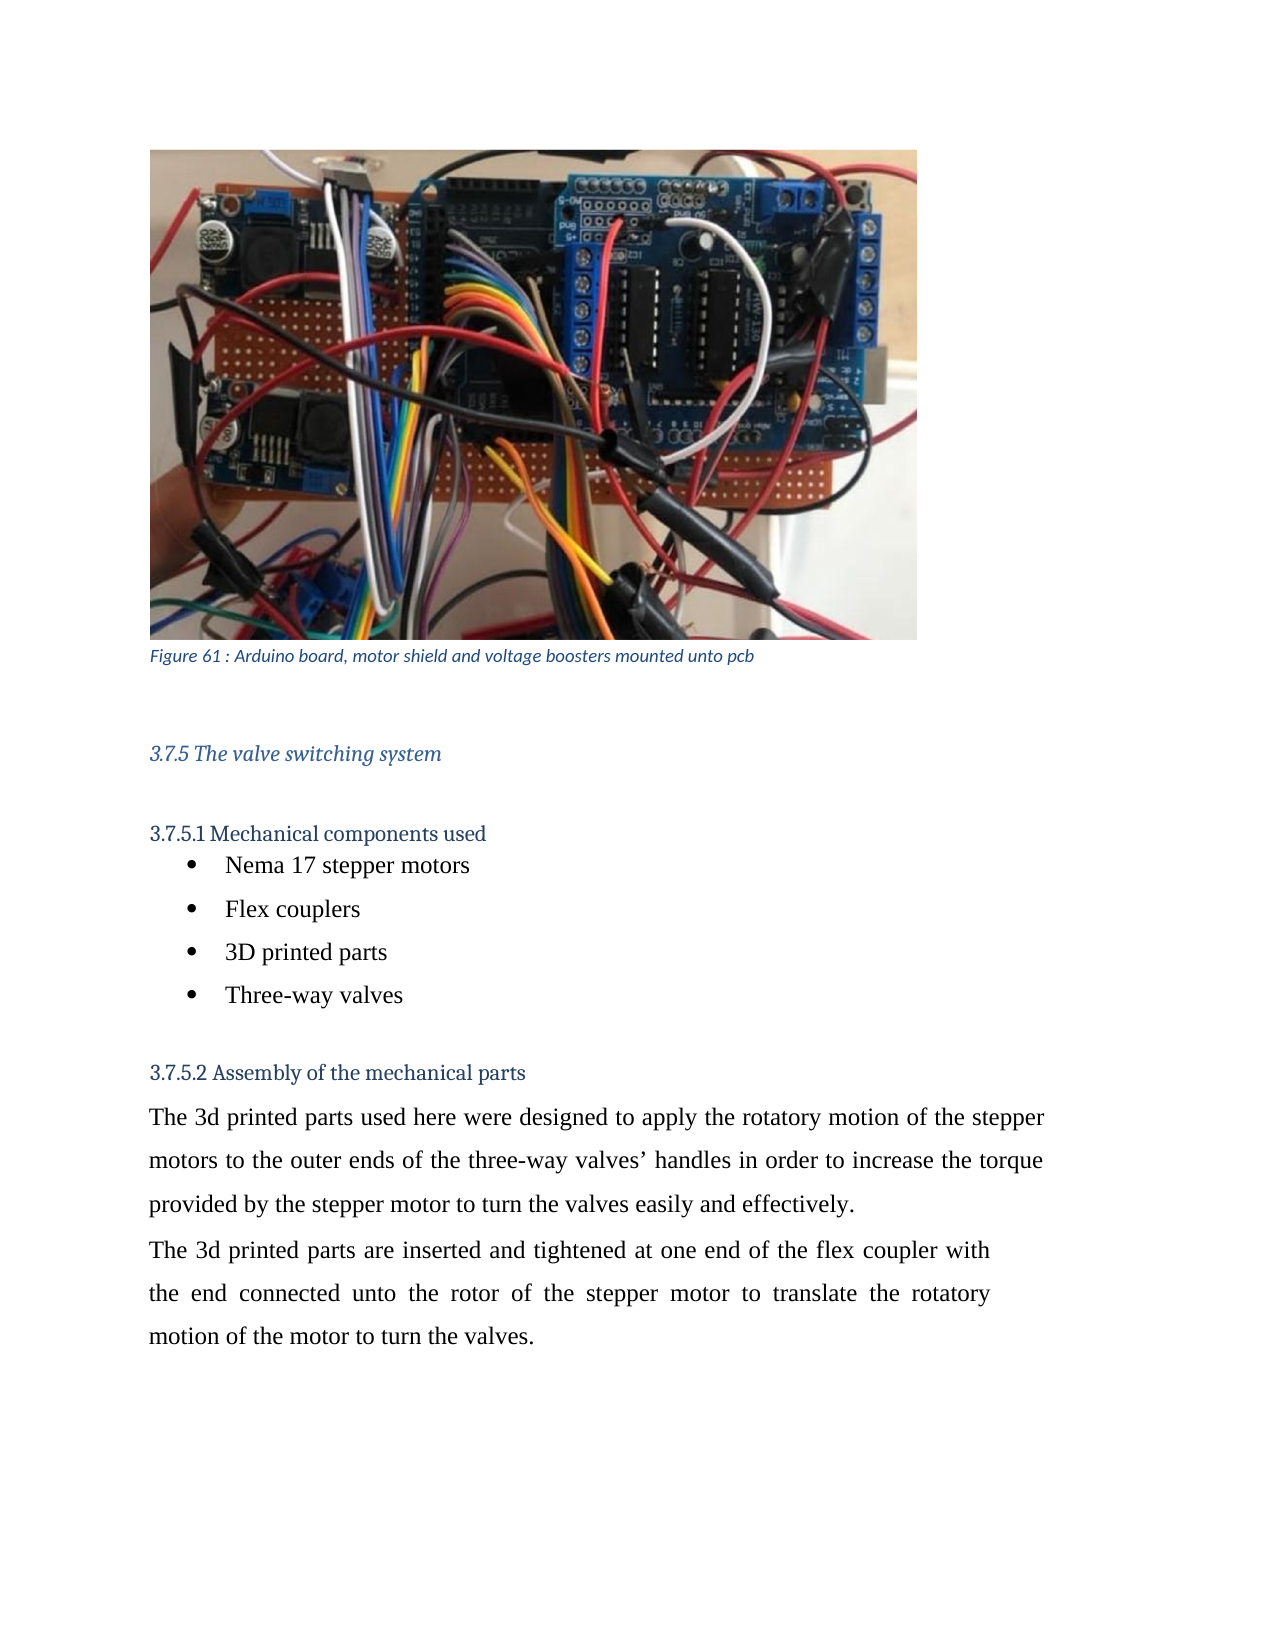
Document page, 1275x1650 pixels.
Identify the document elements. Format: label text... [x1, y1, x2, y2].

list Flex couplers [187, 894, 1045, 922]
text The 3d printed parts are inserted and tightened at one end of the flex coupler with the end connected unto the rotor of the stepper motor to translate the rotatory motion of the motor to turn the valves. [148, 1235, 992, 1350]
subtitle 3.7.5.1 Mechanical components used [150, 820, 1125, 847]
text Figure 61 : Arduino board, motor shield and voltage boosters mounted unto pcb [150, 644, 1125, 667]
picture [151, 150, 916, 640]
subtitle 3.7.5 The valve switching system [150, 741, 1125, 767]
subtitle 3.7.5.2 Assembly of the mechanical parts [150, 1060, 1125, 1086]
list 3D printed parts [187, 937, 1045, 966]
list Nema 17 stepper motors [187, 851, 1045, 879]
list Three-way valves [187, 980, 1045, 1009]
text The 3d printed parts used here were designed to apply the rotatory motion of the stepper motors to the outer ends of the three-way valves’ handles in order to increase the torque provided by the stepper motor to turn the valves easily and effectively. [148, 1102, 1045, 1217]
